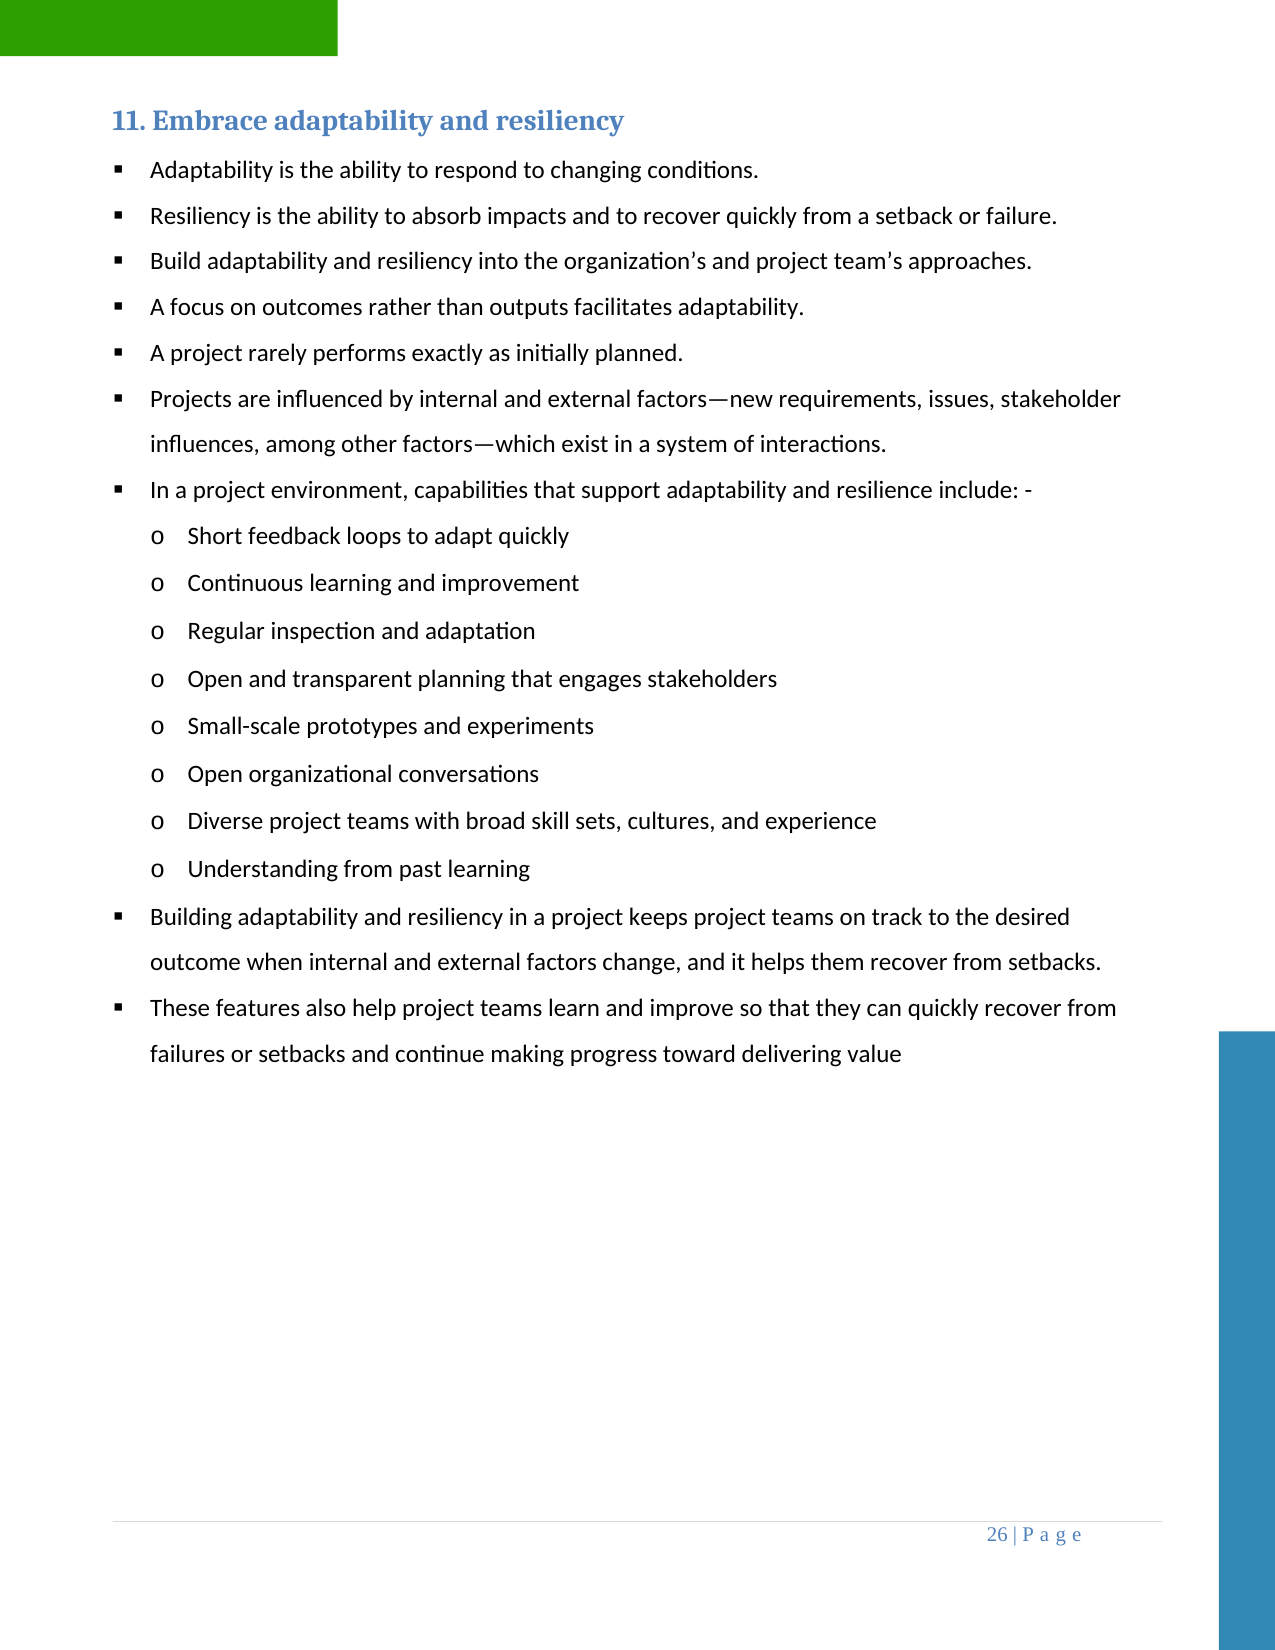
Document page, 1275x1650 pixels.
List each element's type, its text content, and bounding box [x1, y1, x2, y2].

list Regular inspection and adaptation [150, 615, 1162, 647]
list Short feedback loops to adapt quickly [150, 520, 1162, 552]
list Continuous learning and improvement [150, 567, 1162, 599]
list Open organizational conversations [150, 758, 1162, 790]
list A project rarely performs exactly as initially planned. [112, 337, 1162, 367]
list Projects are influenced by internal and external factors—new requirements, issues, stakeholder influences, among other factors—which exist in a system of interactions. [112, 383, 1162, 459]
list Building adaptability and resiliency in a project keeps project teams on track to the desired outcome when internal and external factors change, and it helps them recover from setbacks. [112, 901, 1162, 977]
list Open and transparent planning that engages stakeholders [150, 663, 1162, 694]
list A focus on outcomes rather than outputs facilitates adaptability. [112, 291, 1162, 322]
list These features also help project teams learn and improve so that they can quickly recover from failures or setbacks and continue making progress toward delivering value [112, 992, 1162, 1068]
list Adaptability is the ability to respond to changing conditions. [112, 154, 1162, 184]
list Small-scale prototypes and experiments [150, 710, 1162, 742]
text 11. Embrace adaptability and resiliency [112, 104, 1162, 137]
list In a project environment, capabilities that support adaptability and resilience include: - [112, 474, 1162, 505]
list Build adaptability and resiliency into the organization’s and project team’s approaches. [112, 246, 1162, 276]
list Understanding from past learning [150, 853, 1162, 885]
list Diverse project teams with broad skill sets, cultures, and experience [150, 806, 1162, 837]
list Resiliency is the ability to absorb impacts and to recover quickly from a setback or failure. [112, 200, 1162, 230]
